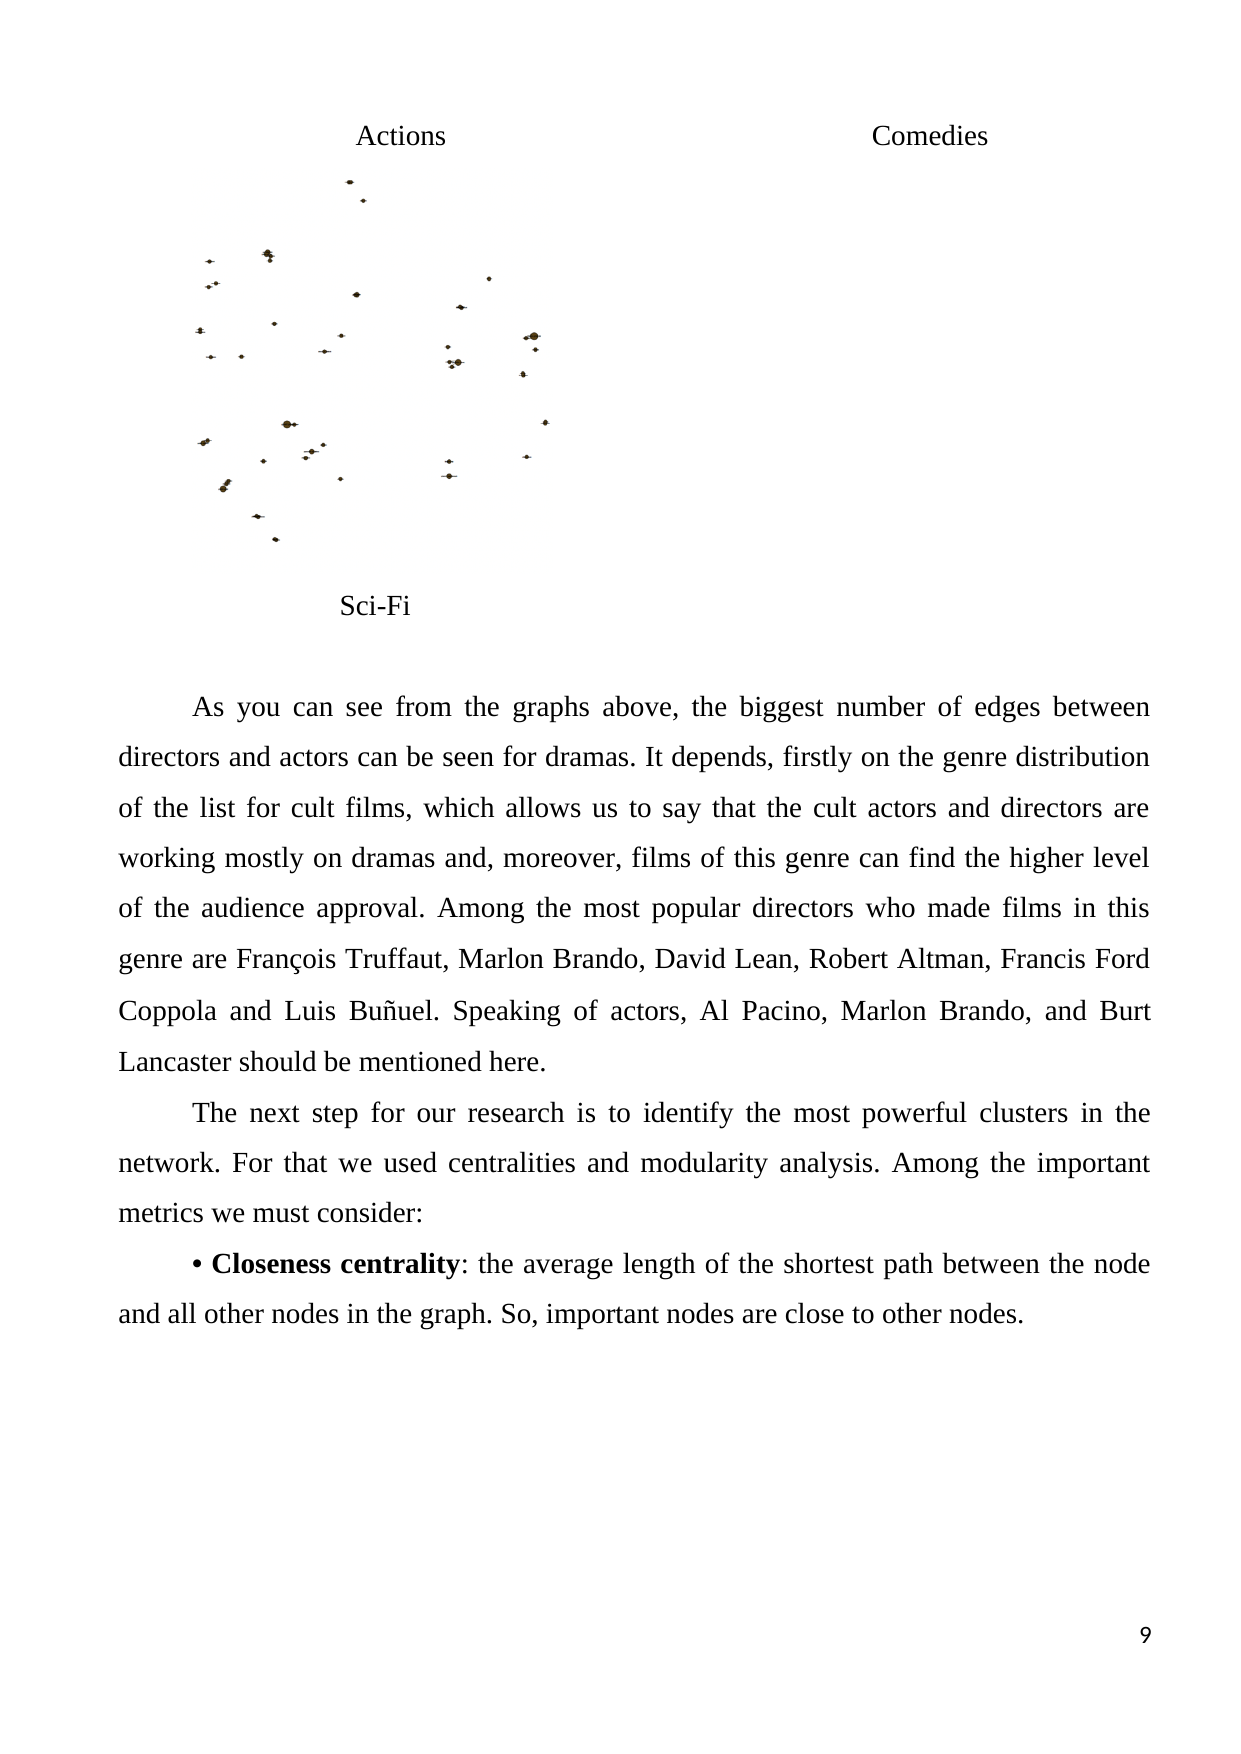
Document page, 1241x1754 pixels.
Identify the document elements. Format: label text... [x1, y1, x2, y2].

text As you can see from the graphs above, the biggest number of edges between directors and actors can be seen for dramas. It depends, firstly on the genre distribution of the list for cult films, which allows us to say that the cult actors and directors are working mostly on dramas and, moreover, films of this genre can find the higher level of the audience approval. Among the most popular directors who made films in this genre are François Truffaut, Marlon Brando, David Lean, Robert Altman, Francis Ford Coppola and Luis Buñuel. Speaking of actors, Al Pacino, Marlon Brando, and Burt Lancaster should be mentioned here. [118, 689, 1152, 1078]
text The next step for our research is to identify the most powerful clusters in the network. For that we used centralities and modularity analysis. Among the important metrics we must consider: [118, 1095, 1152, 1229]
text Sci-Fi [339, 588, 1152, 622]
picture [191, 168, 553, 574]
text • Closeness centrality: the average length of the shortest path between the node and all other nodes in the graph. So, important nodes are close to other nodes. [118, 1246, 1152, 1329]
text Actions Comedies [118, 118, 1152, 152]
